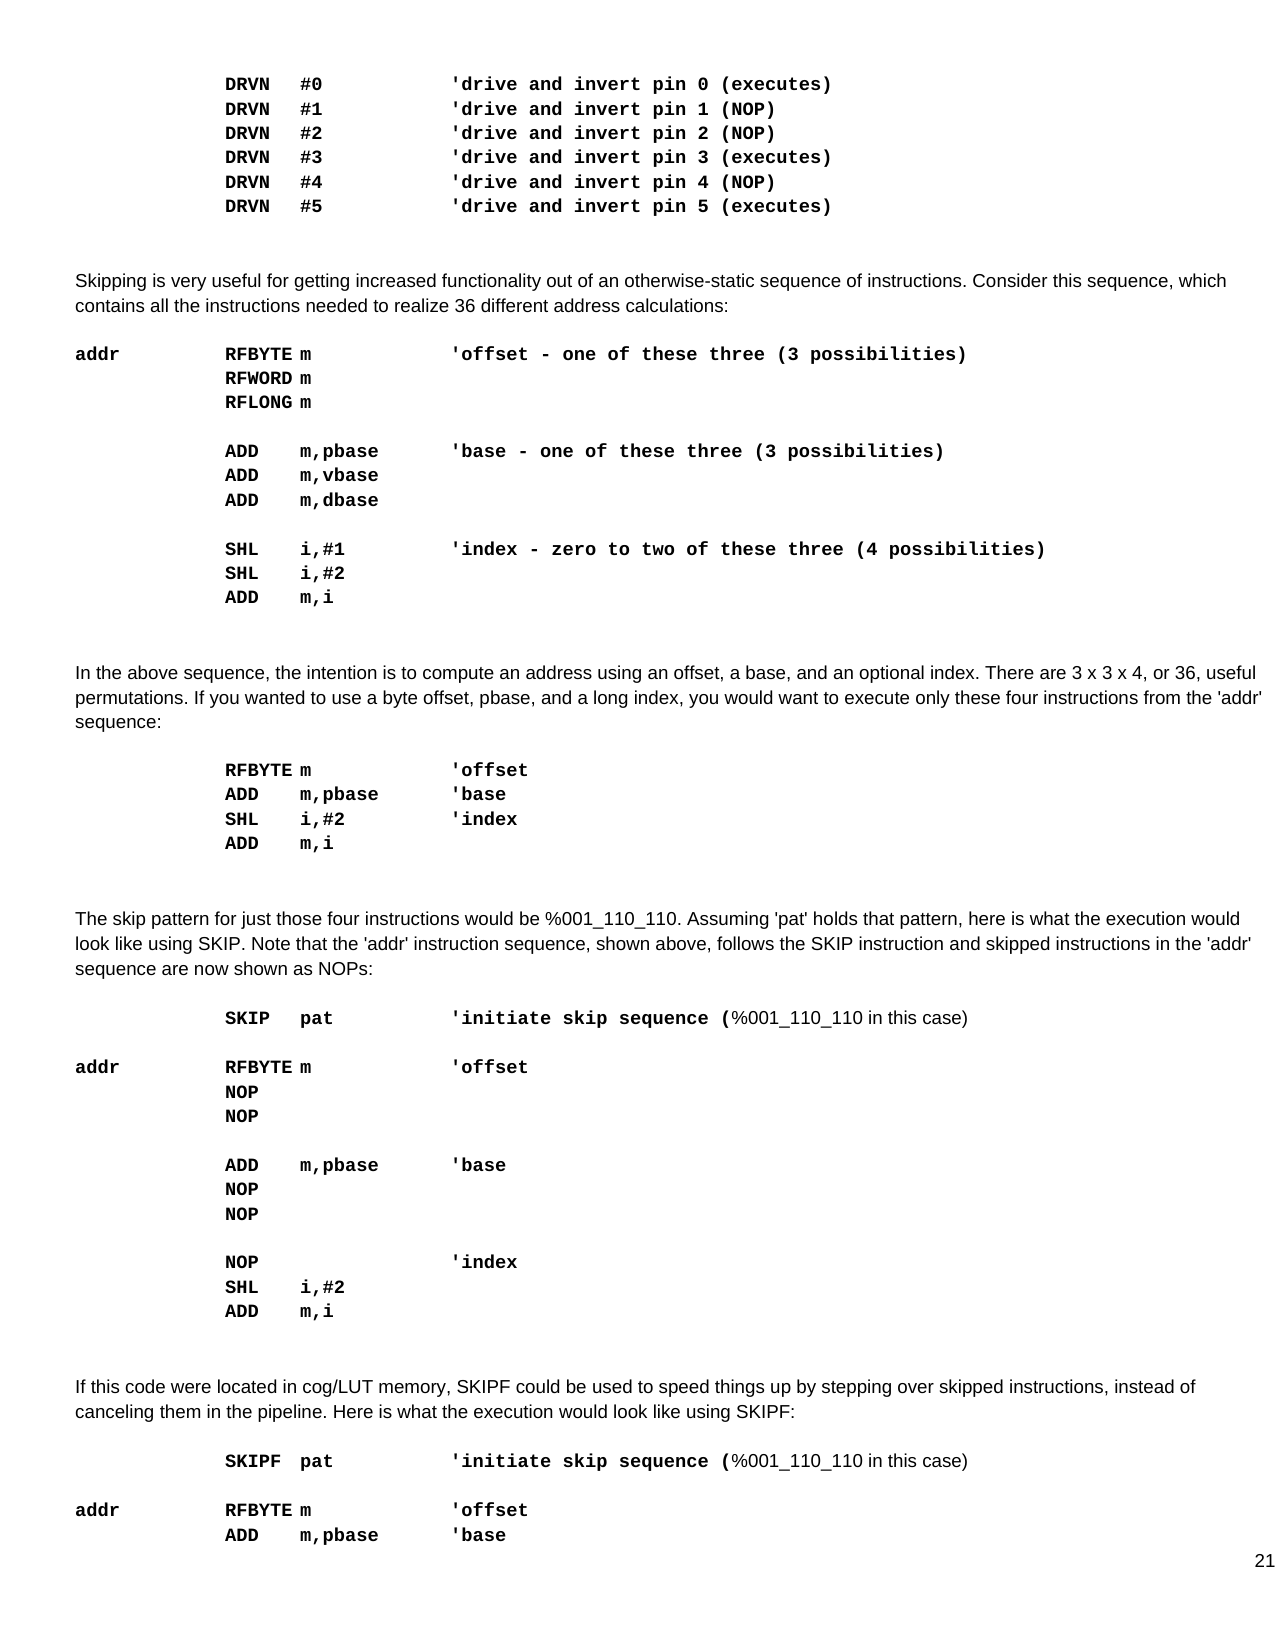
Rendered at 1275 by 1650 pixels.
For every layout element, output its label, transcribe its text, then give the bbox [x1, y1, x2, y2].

text NOP [225, 1107, 1275, 1128]
text ADD m,pbase 'base [225, 1526, 1275, 1547]
text NOP [225, 1204, 1275, 1226]
text DRVN #0 'drive and invert pin 0 (executes) [150, 75, 1275, 96]
text ADD m,vbase [225, 466, 1275, 487]
text ADD m,dbase [225, 491, 1275, 512]
text NOP [225, 1180, 1275, 1201]
text ADD m,i [150, 834, 1275, 855]
text SHL i,#1 'index - zero to two of these three (4 possibilities) [150, 539, 1275, 561]
text DRVN #2 'drive and invert pin 2 (NOP) [150, 124, 1275, 145]
text The skip pattern for just those four instructions would be %001_110_110. Assuming 'pat' holds that pattern, here is what the execution would look like using SKIP. Note that the 'addr' instruction sequence, shown above, follows the SKIP instruction and skipped instructions in the 'addr' sequence are now shown as NOPs: [75, 908, 1275, 979]
text SHL i,#2 [150, 564, 1275, 585]
text addr RFBYTE m 'offset [75, 1501, 1275, 1522]
text ADD m,pbase 'base [225, 1156, 1275, 1177]
text SHL i,#2 [150, 1277, 1275, 1299]
text RFBYTE m 'offset [225, 761, 1275, 782]
text RFLONG m [225, 393, 1275, 414]
text NOP 'index [150, 1253, 1275, 1274]
text SKIP pat 'initiate skip sequence (%001_110_110 in this case) [150, 1007, 1275, 1030]
text ADD m,pbase 'base [150, 785, 1275, 806]
text addr RFBYTE m 'offset [75, 1058, 1275, 1079]
text DRVN #4 'drive and invert pin 4 (NOP) [150, 172, 1275, 194]
text Skipping is very useful for getting increased functionality out of an otherwise-static sequence of instructions. Consider this sequence, which contains all the instructions needed to realize 36 different address calculations: [75, 270, 1275, 316]
text If this code were located in cog/LUT memory, SKIPF could be used to speed things up by stepping over skipped instructions, instead of canceling them in the pipeline. Here is what the execution would look like using SKIPF: [75, 1376, 1275, 1422]
text SHL i,#2 'index [150, 809, 1275, 831]
text addr RFBYTE m 'offset - one of these three (3 possibilities) [75, 344, 1275, 366]
text ADD m,pbase 'base - one of these three (3 possibilities) [225, 442, 1275, 463]
text ADD m,i [150, 1302, 1275, 1323]
text DRVN #5 'drive and invert pin 5 (executes) [150, 197, 1275, 218]
text DRVN #3 'drive and invert pin 3 (executes) [150, 148, 1275, 169]
text RFWORD m [225, 369, 1275, 390]
text ADD m,i [150, 588, 1275, 609]
text In the above sequence, the intention is to compute an address using an offset, a base, and an optional index. There are 3 x 3 x 4, or 36, useful permutations. If you wanted to use a byte offset, pbase, and a long index, you would want to execute only these four instructions from the 'addr' sequence: [75, 662, 1275, 733]
text DRVN #1 'drive and invert pin 1 (NOP) [150, 99, 1275, 121]
text SKIPF pat 'initiate skip sequence (%001_110_110 in this case) [150, 1450, 1275, 1473]
text NOP [225, 1082, 1275, 1104]
